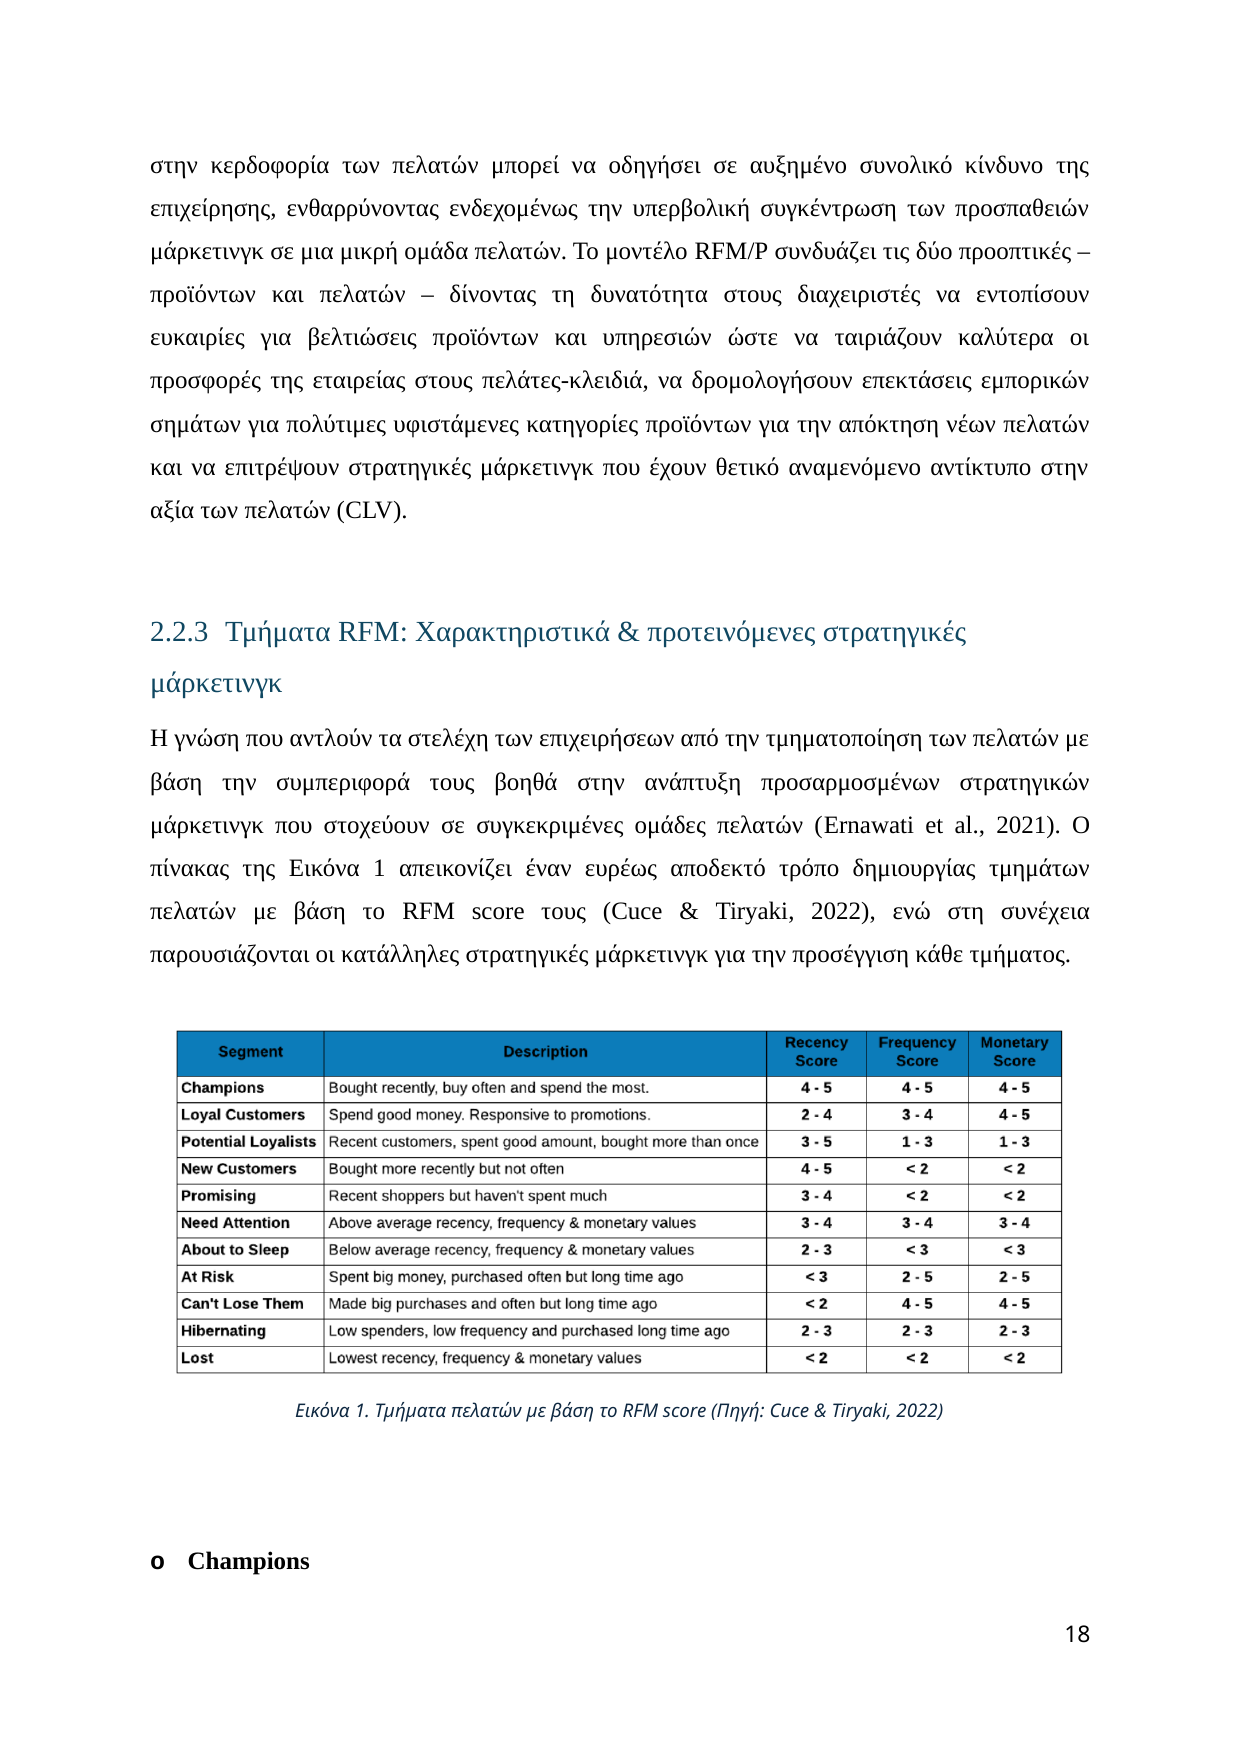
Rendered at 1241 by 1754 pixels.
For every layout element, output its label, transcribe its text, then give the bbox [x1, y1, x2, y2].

text Η γνώση που αντλούν τα στελέχη των επιχειρήσεων από την τμηματοποίηση των πελατών με βάση την συμπεριφορά τους βοηθά στην ανάπτυξη προσαρμοσμένων στρατηγικών μάρκετινγκ που στοχεύουν σε συγκεκριμένες ομάδες πελατών (Ernawati et al., 2021). Ο πίνακας της Εικόνας 1 απεικονίζει έναν ευρέως αποδεκτό τρόπο δημιουργίας τμημάτων πελατών με βάση το RFM score τους (Cuce & Tiryaki, 2022), ενώ στη συνέχεια παρουσιάζονται οι κατάλληλες στρατηγικές μάρκετινγκ για την προσέγγιση κάθε τμήματος. [150, 723, 1090, 968]
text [150, 150, 1090, 524]
subtitle Τμήματα RFM: Χαρακτηριστικά & προτεινόμενες στρατηγικές μάρκετινγκ [150, 614, 1090, 698]
list Champions [150, 1546, 1090, 1577]
picture [166, 989, 1074, 1396]
